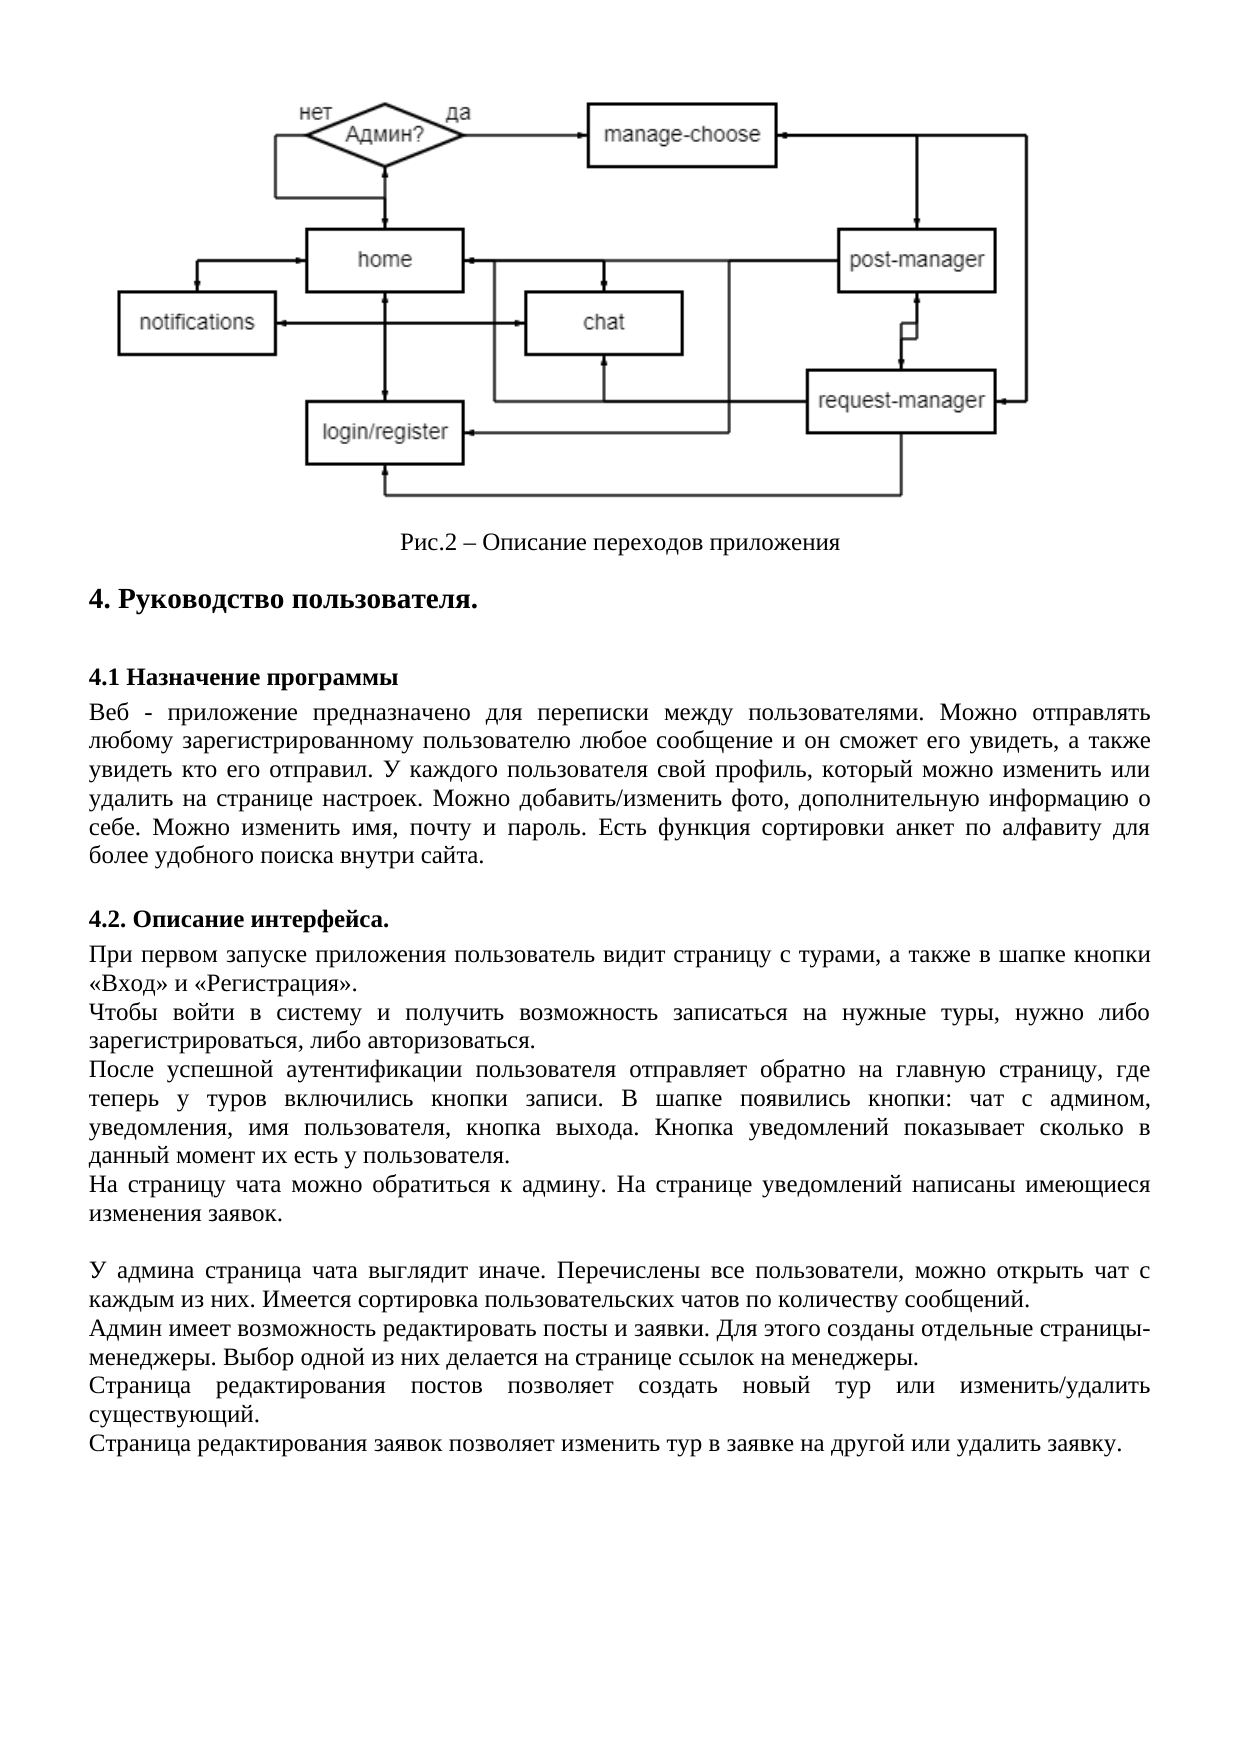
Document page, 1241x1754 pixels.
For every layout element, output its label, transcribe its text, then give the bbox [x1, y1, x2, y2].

text Страница редактирования заявок позволяет изменить тур в заявке на другой или удалить заявку. [89, 1428, 1152, 1457]
text Страница редактирования постов позволяет создать новый тур или изменить/удалить существующий. [89, 1371, 1152, 1428]
text У админа страница чата выглядит иначе. Перечислены все пользователи, можно открыть чат с каждым из них. Имеется сортировка пользовательских чатов по количеству сообщений. [89, 1256, 1152, 1313]
text Веб - приложение предназначено для переписки между пользователями. Можно отправлять любому зарегистрированному пользователю любое сообщение и он сможет его увидеть, а также увидеть кто его отправил. У каждого пользователя свой профиль, который можно изменить или удалить на странице настроек. Можно добавить/изменить фото, дополнительную информацию о себе. Можно изменить имя, почту и пароль. Есть функция сортировки анкет по алфавиту для более удобного поиска внутри сайта. [89, 697, 1152, 869]
text После успешной аутентификации пользователя отправляет обратно на главную страницу, где теперь у туров включились кнопки записи. В шапке появились кнопки: чат с админом, уведомления, имя пользователя, кнопка выхода. Кнопка уведомлений показывает сколько в данный момент их есть у пользователя. [89, 1054, 1152, 1169]
subtitle 4.1 Назначение программы [89, 662, 1152, 691]
text Рис.2 – Описание переходов приложения [89, 527, 1152, 556]
text На страницу чата можно обратиться к админу. На странице уведомлений написаны имеющиеся изменения заявок. [89, 1169, 1152, 1227]
picture [88, 73, 1058, 527]
text При первом запуске приложения пользователь видит страницу с турами, а также в шапке кнопки «Вход» и «Регистрация». [89, 939, 1152, 997]
text Админ имеет возможность редактировать посты и заявки. Для этого созданы отдельные страницы-менеджеры. Выбор одной из них делается на странице ссылок на менеджеры. [89, 1313, 1152, 1371]
subtitle 4.2. Описание интерфейса. [89, 904, 1152, 933]
subtitle 4. Руководство пользователя. [89, 581, 1152, 614]
text Чтобы войти в систему и получить возможность записаться на нужные туры, нужно либо зарегистрироваться, либо авторизоваться. [89, 997, 1152, 1054]
